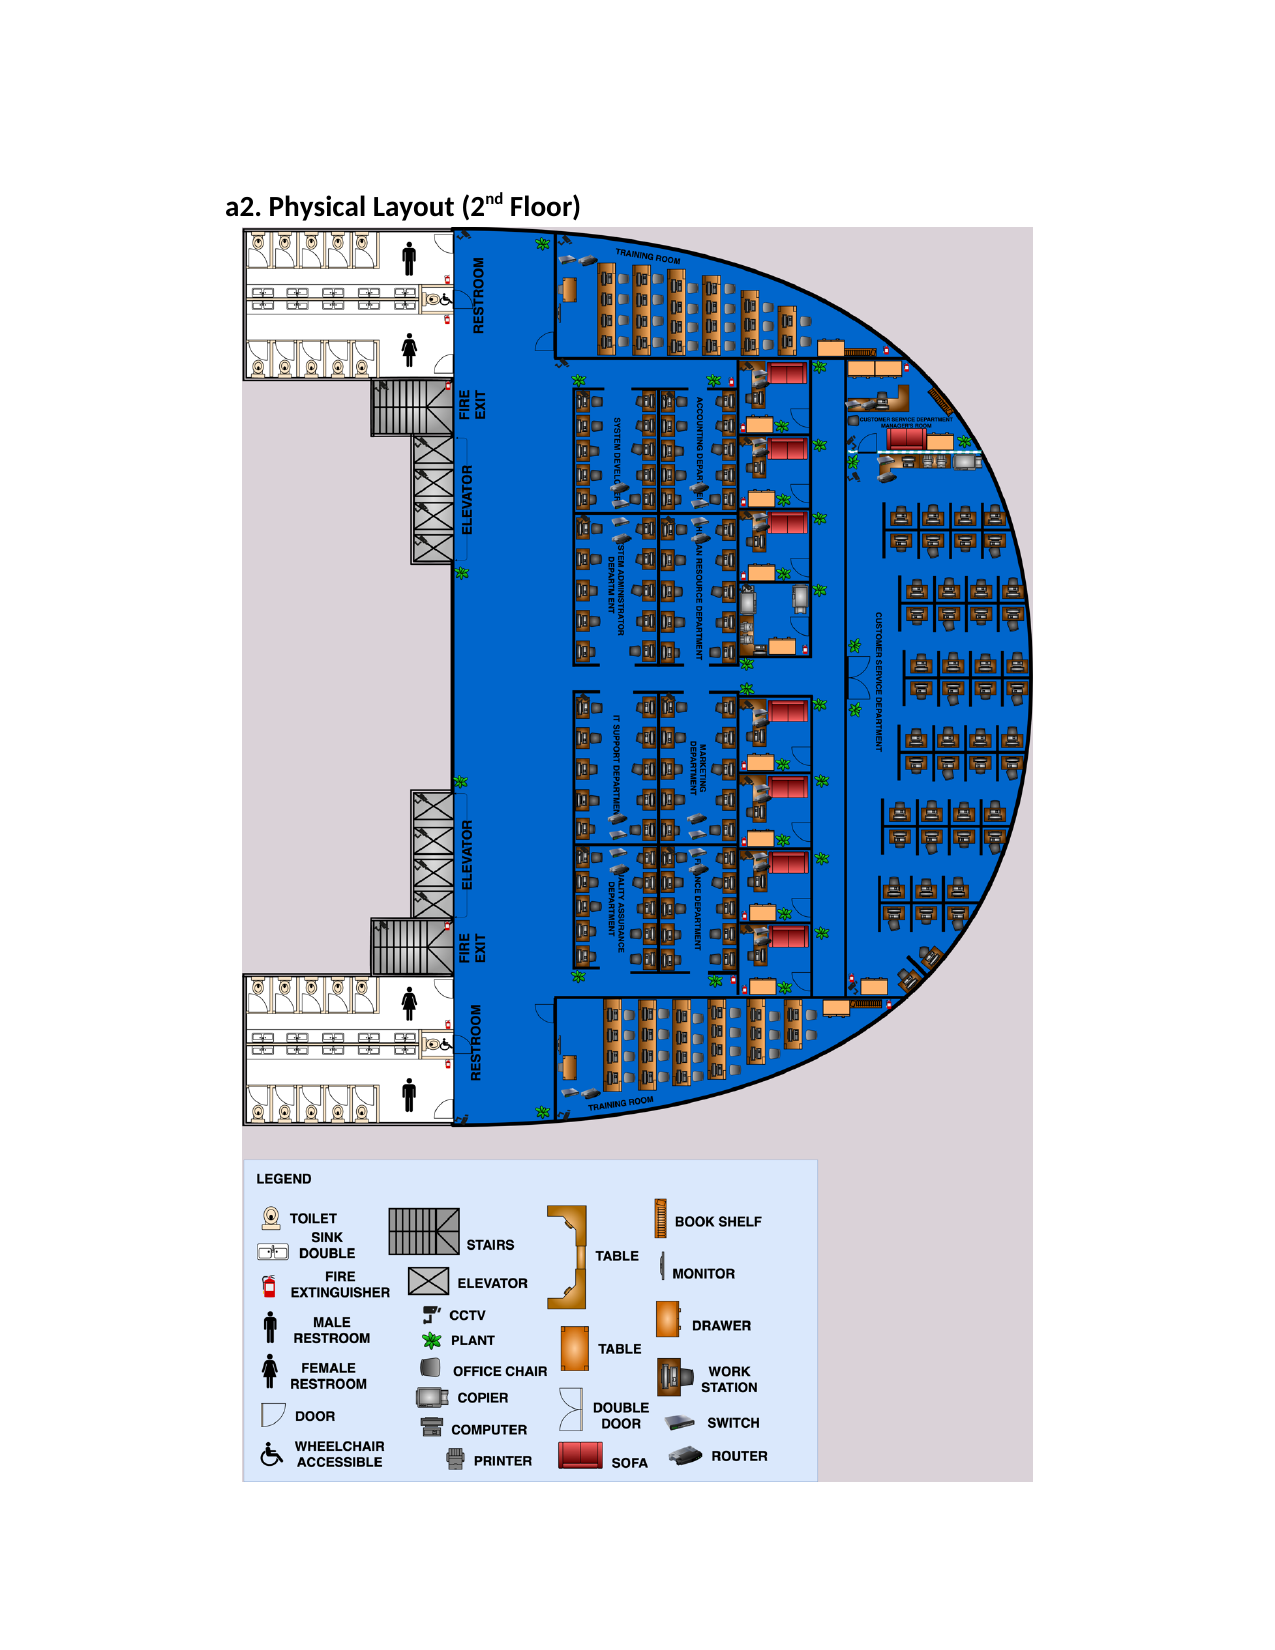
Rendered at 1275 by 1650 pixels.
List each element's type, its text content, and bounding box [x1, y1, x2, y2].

picture [242, 227, 1033, 1482]
subtitle a2. Physical Layout (2nd Floor) [225, 188, 1136, 224]
